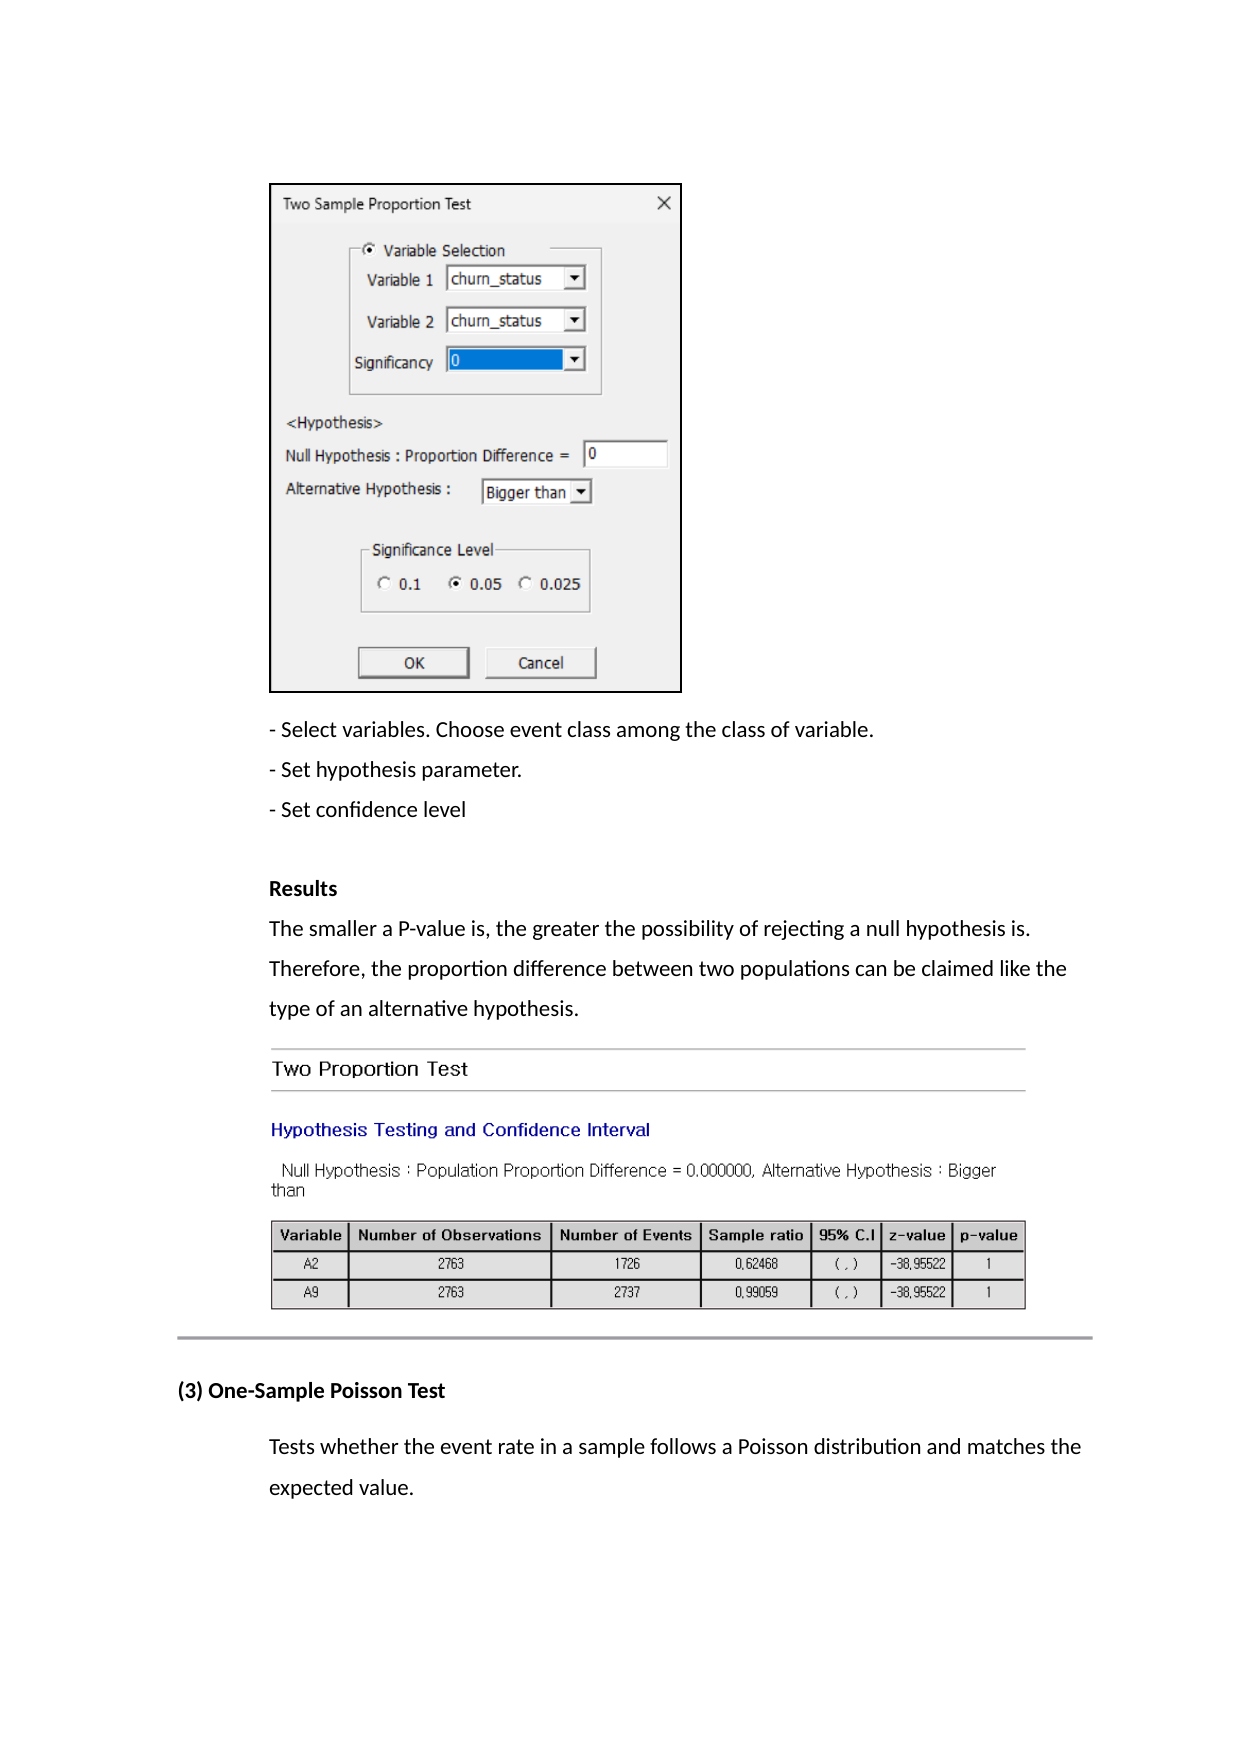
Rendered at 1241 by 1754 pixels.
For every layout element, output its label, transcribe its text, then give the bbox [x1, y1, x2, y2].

list The smaller a P-value is, the greater the possibility of rejecting a null hypothesis is. Therefore, the proportion difference between two populations can be claimed like the type of an alternative hypothesis. [269, 909, 1092, 1027]
picture [268, 1044, 1031, 1316]
list - Set confidence level [269, 790, 1092, 827]
list Tests whether the event rate in a sample follows a Poisson distribution and matches the expected value. [269, 1428, 1092, 1506]
list Results [269, 869, 1092, 907]
picture [271, 185, 680, 691]
text (3) One-Sample Poisson Test [177, 1371, 1092, 1409]
list - Set hypothesis parameter. [269, 750, 1092, 788]
list - Select variables. Choose event class among the class of variable. [269, 711, 1092, 748]
